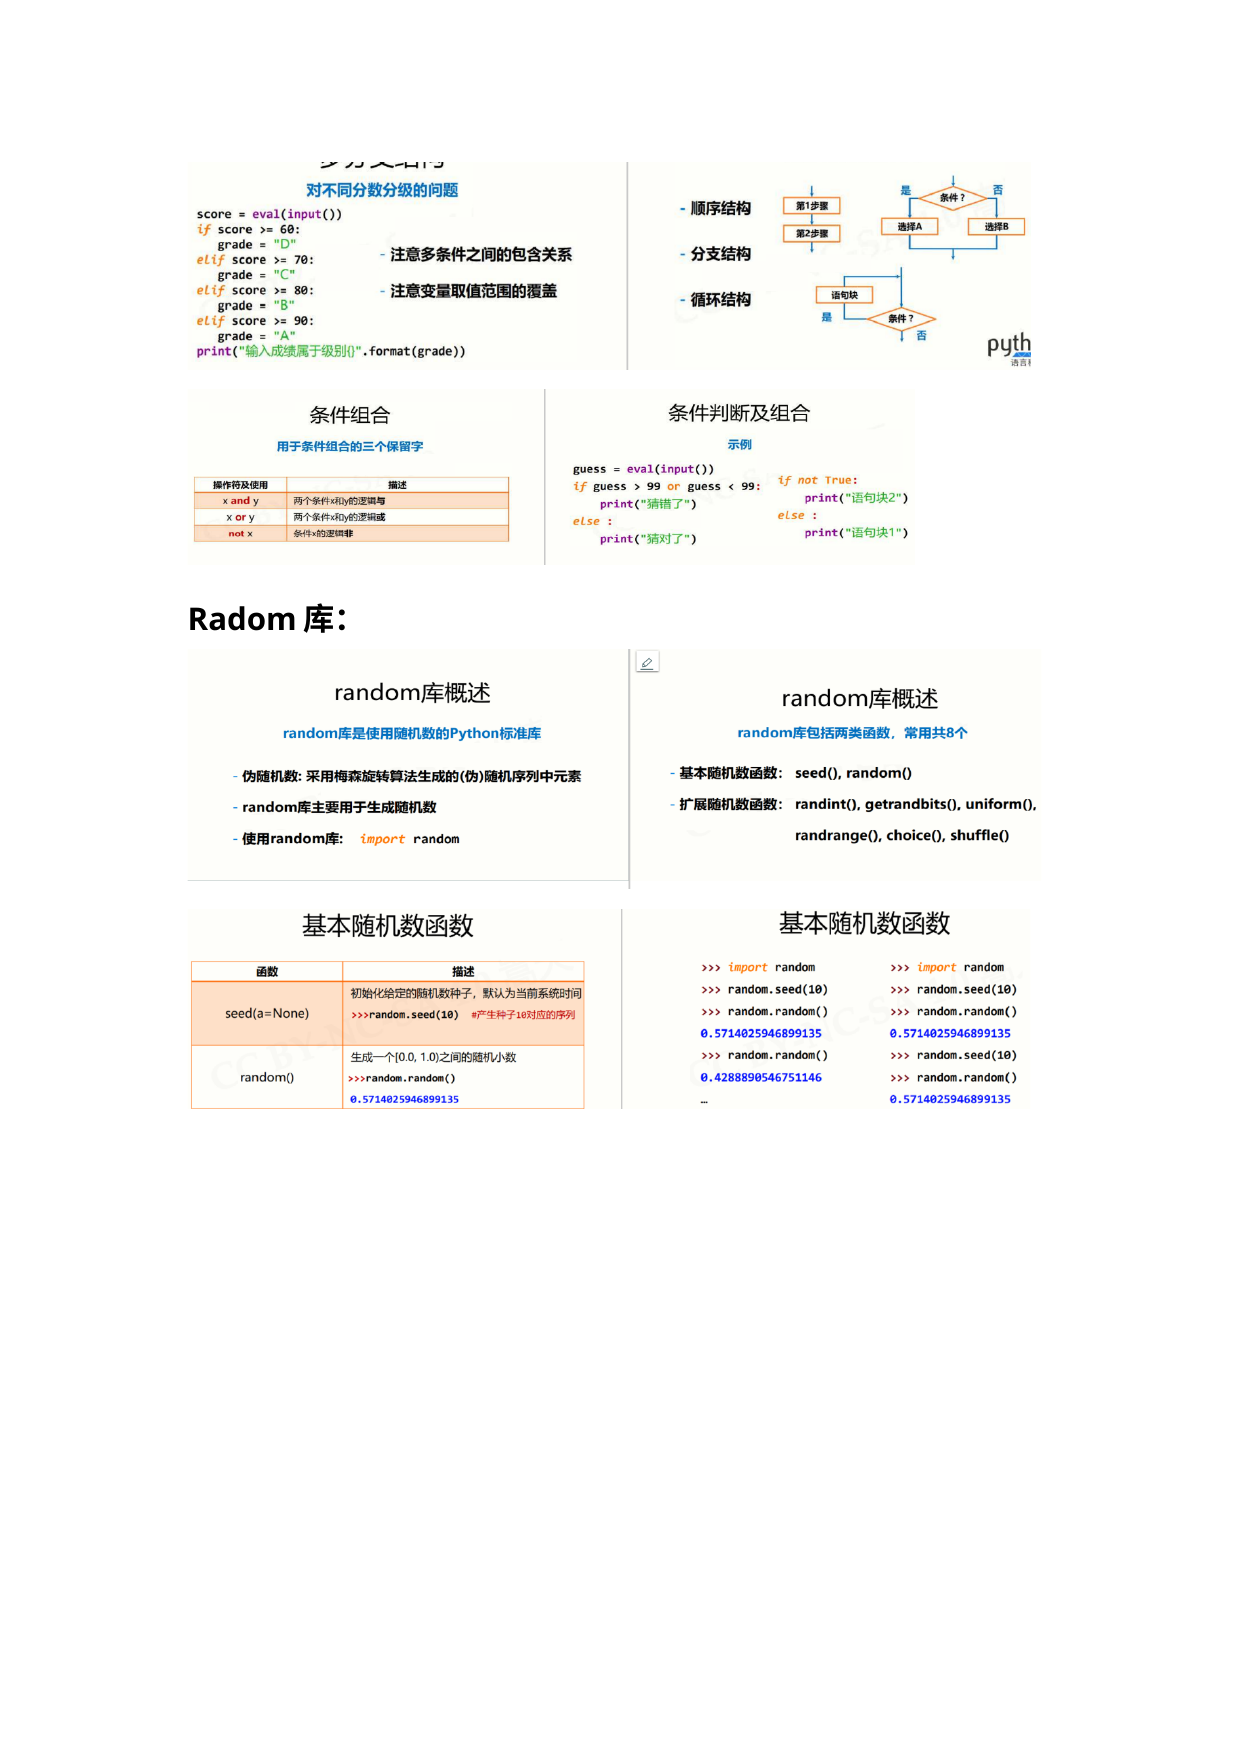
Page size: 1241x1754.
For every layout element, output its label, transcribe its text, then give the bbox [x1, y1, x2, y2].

picture [187, 162, 1031, 370]
picture [187, 649, 1042, 889]
text Radom库： [187, 584, 1053, 649]
picture [187, 909, 1031, 1109]
picture [187, 389, 915, 565]
